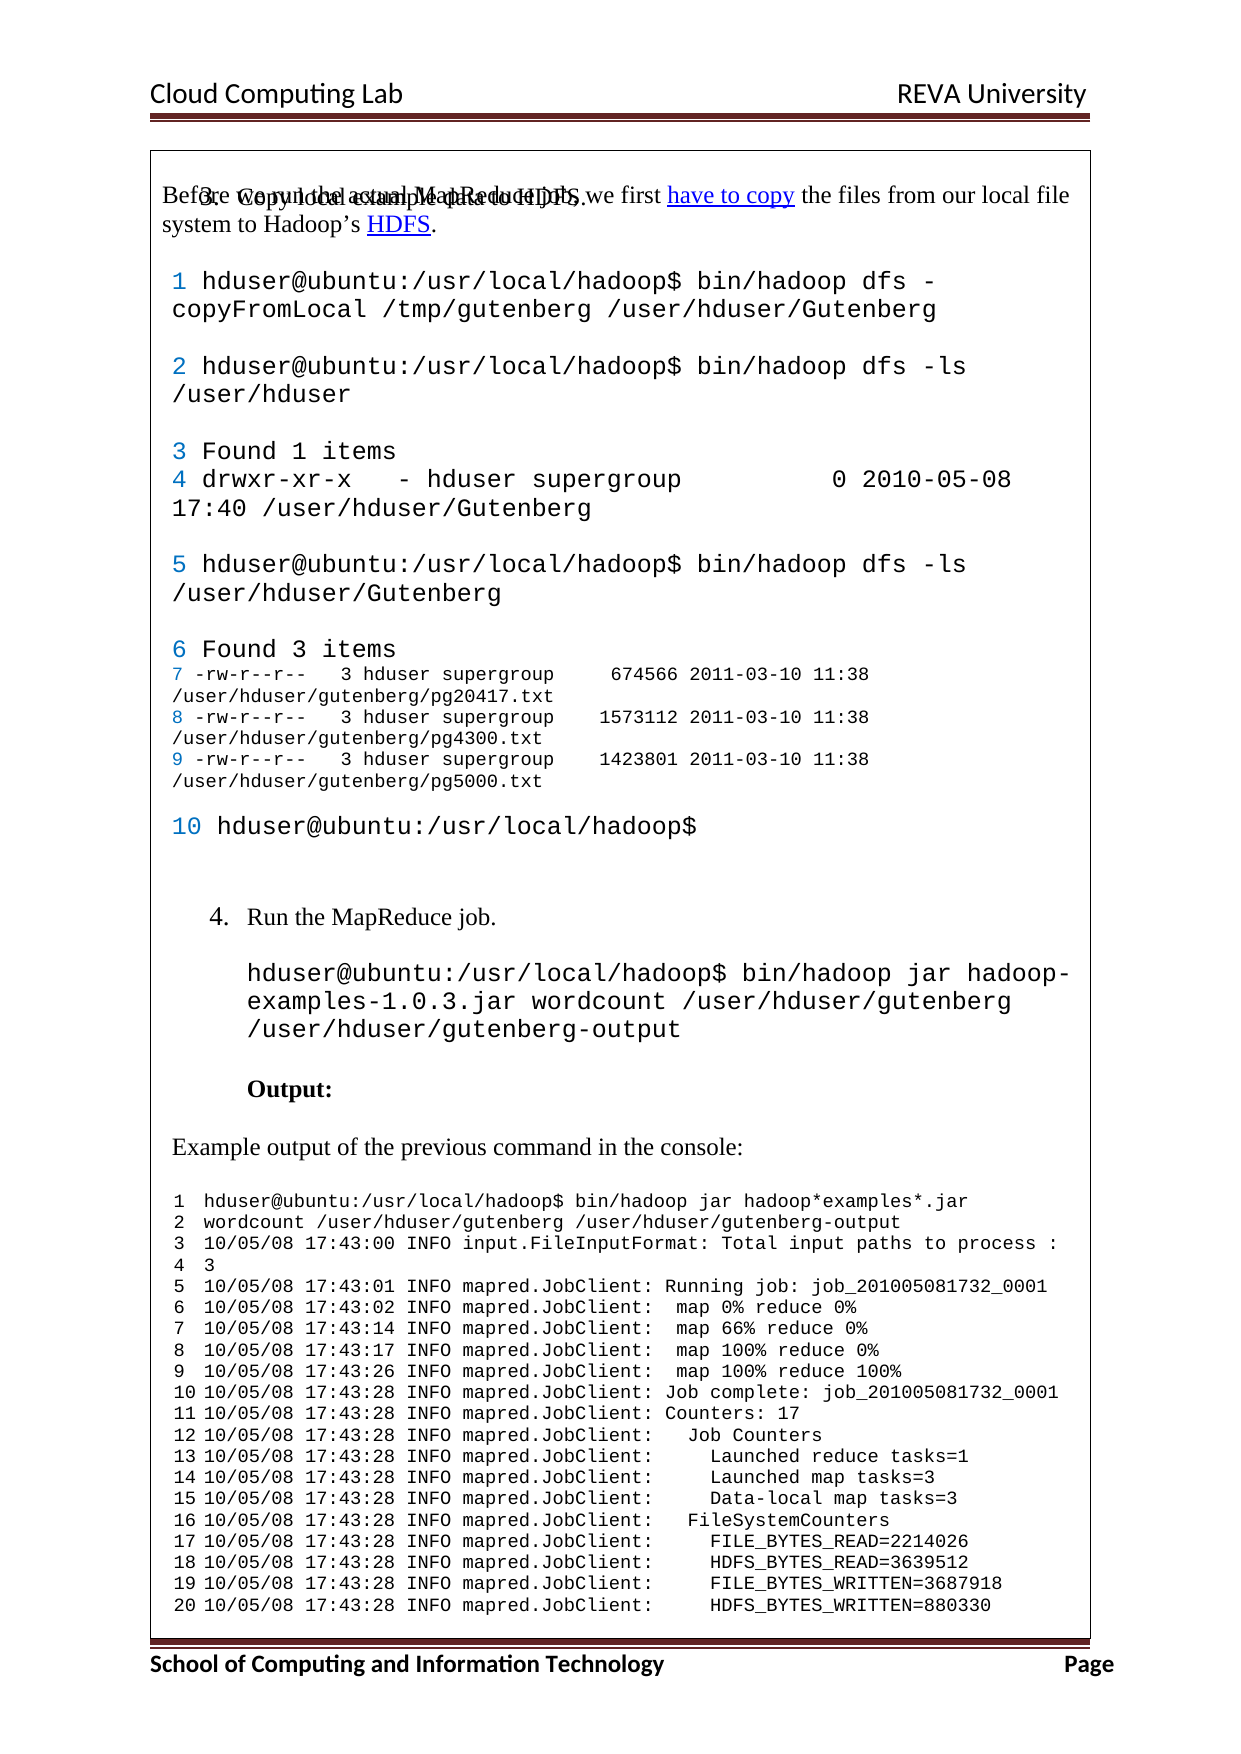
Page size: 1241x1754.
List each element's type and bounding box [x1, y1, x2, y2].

table_cell [151, 151, 1090, 1638]
